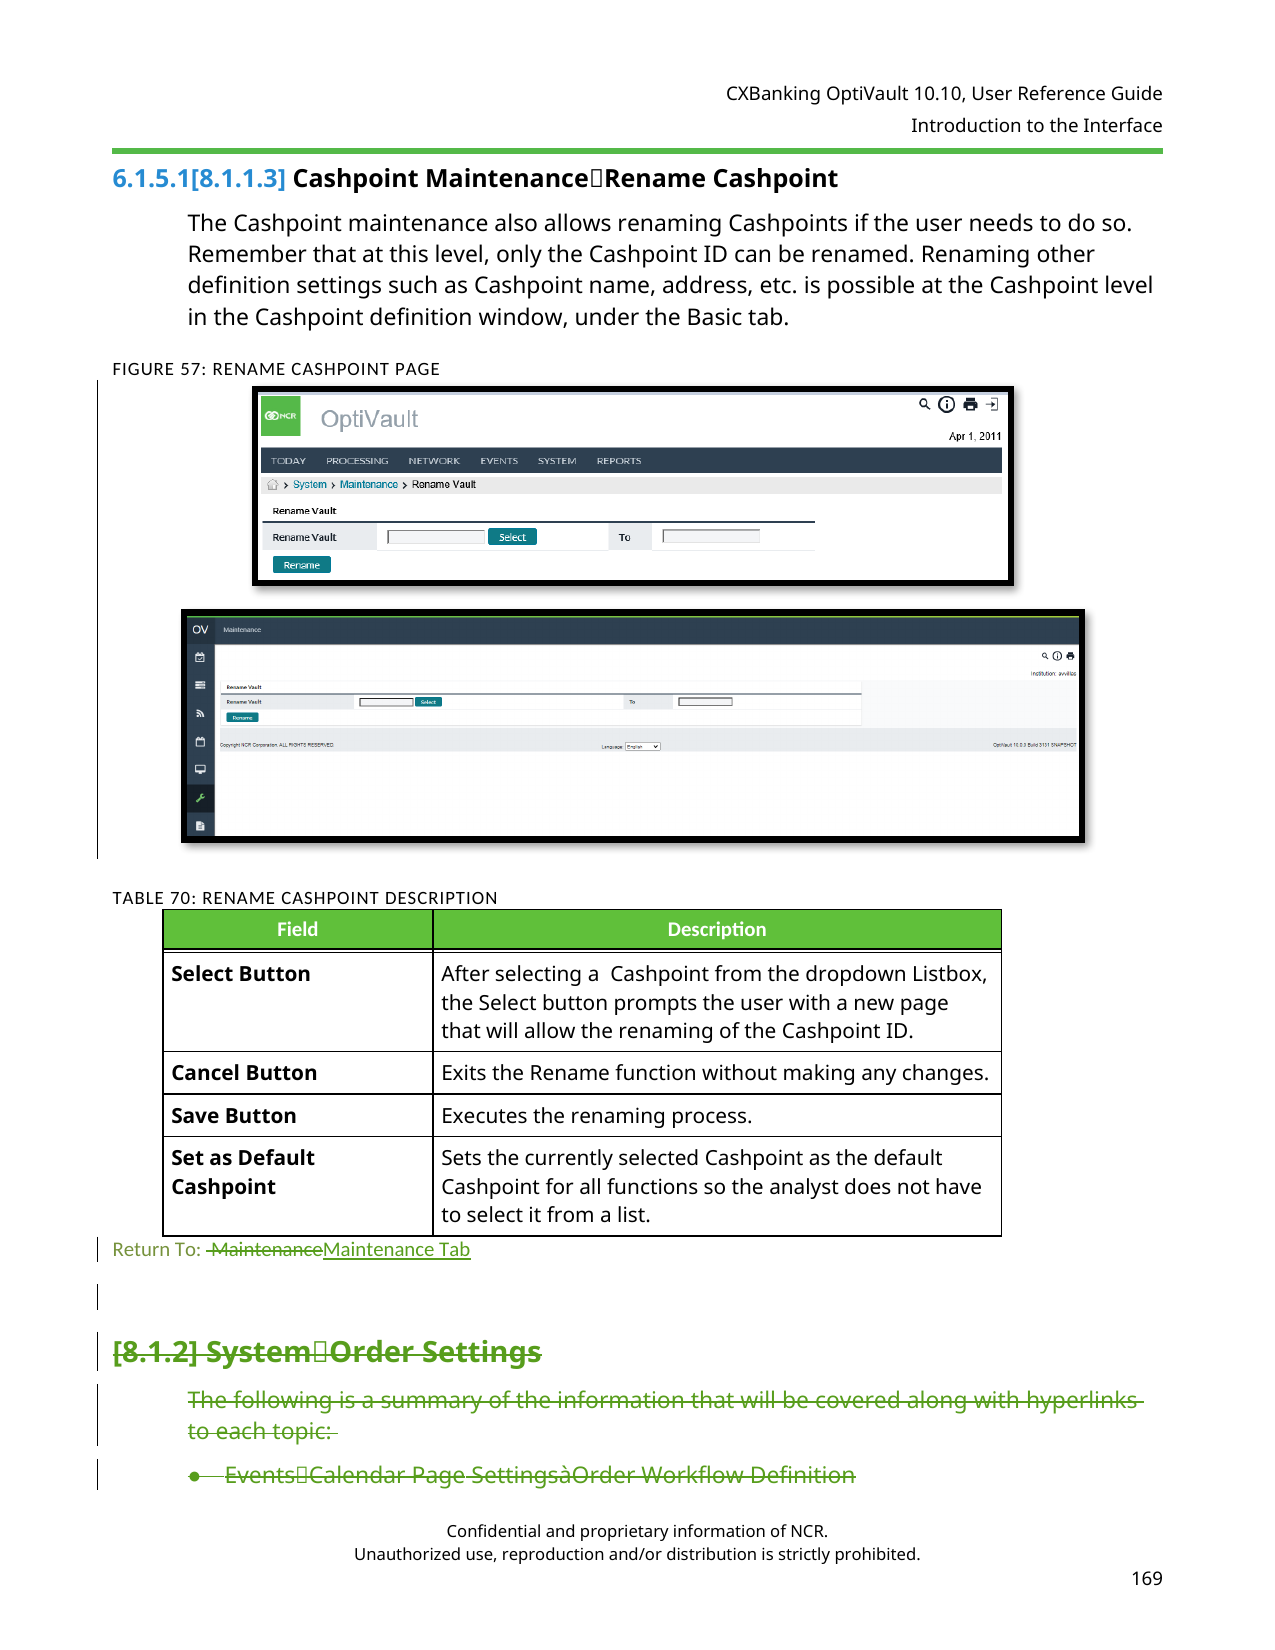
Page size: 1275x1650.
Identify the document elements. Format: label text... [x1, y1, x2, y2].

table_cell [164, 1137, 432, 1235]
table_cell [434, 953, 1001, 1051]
picture [187, 616, 1079, 836]
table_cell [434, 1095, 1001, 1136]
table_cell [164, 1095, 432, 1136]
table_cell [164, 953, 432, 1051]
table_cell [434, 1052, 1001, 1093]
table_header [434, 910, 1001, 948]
text The Cashpoint maintenance also allows renaming Cashpoints if the user needs to do so. Remember that at this level, only the Cashpoint ID can be renamed. Renaming other definition settings such as Cashpoint name, address, etc. is possible at the Cashpoint level in the Cashpoint definition window, under the Basic tab. [187, 207, 1163, 332]
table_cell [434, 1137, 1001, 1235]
picture [258, 392, 1008, 580]
subtitle Cashpoint MaintenanceRename Cashpoint [112, 160, 1163, 194]
text Return To: [112, 1237, 1163, 1262]
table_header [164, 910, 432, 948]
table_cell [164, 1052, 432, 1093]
